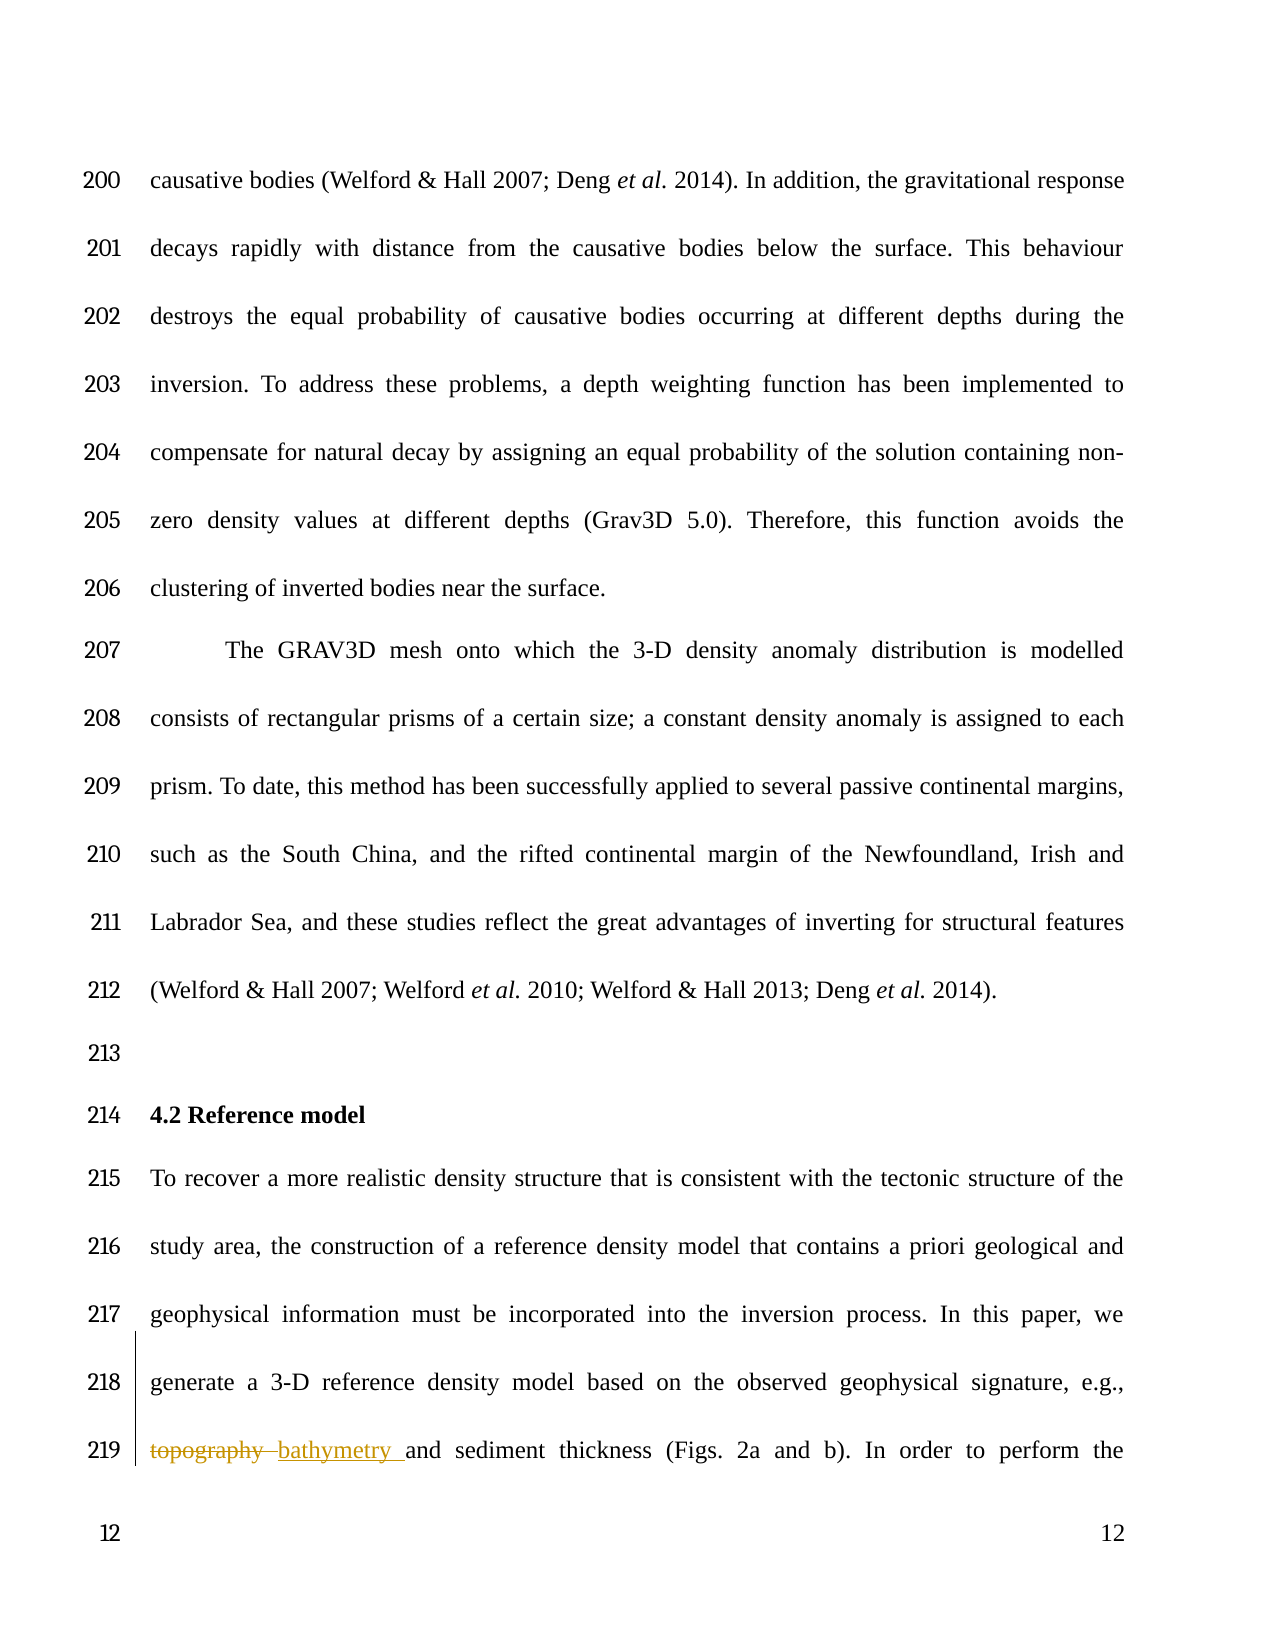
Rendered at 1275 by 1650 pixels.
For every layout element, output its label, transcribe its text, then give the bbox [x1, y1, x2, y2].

text The GRAV3D mesh onto which the 3-D density anomaly distribution is modelled consists of rectangular prisms of a certain size; a constant density anomaly is assigned to each prism. To date, this method has been successfully applied to several passive continental margins, such as the South China, and the rifted continental margin of the Newfoundland, Irish and Labrador Sea, and these studies reflect the great advantages of inverting for structural features (Welford & Hall 2007; Welford et al. 2010; Welford & Hall 2013; Deng et al. 2014). [150, 633, 1125, 1007]
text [150, 163, 1125, 604]
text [150, 1161, 1125, 1466]
subtitle 4.2 Reference model [150, 1098, 1125, 1132]
